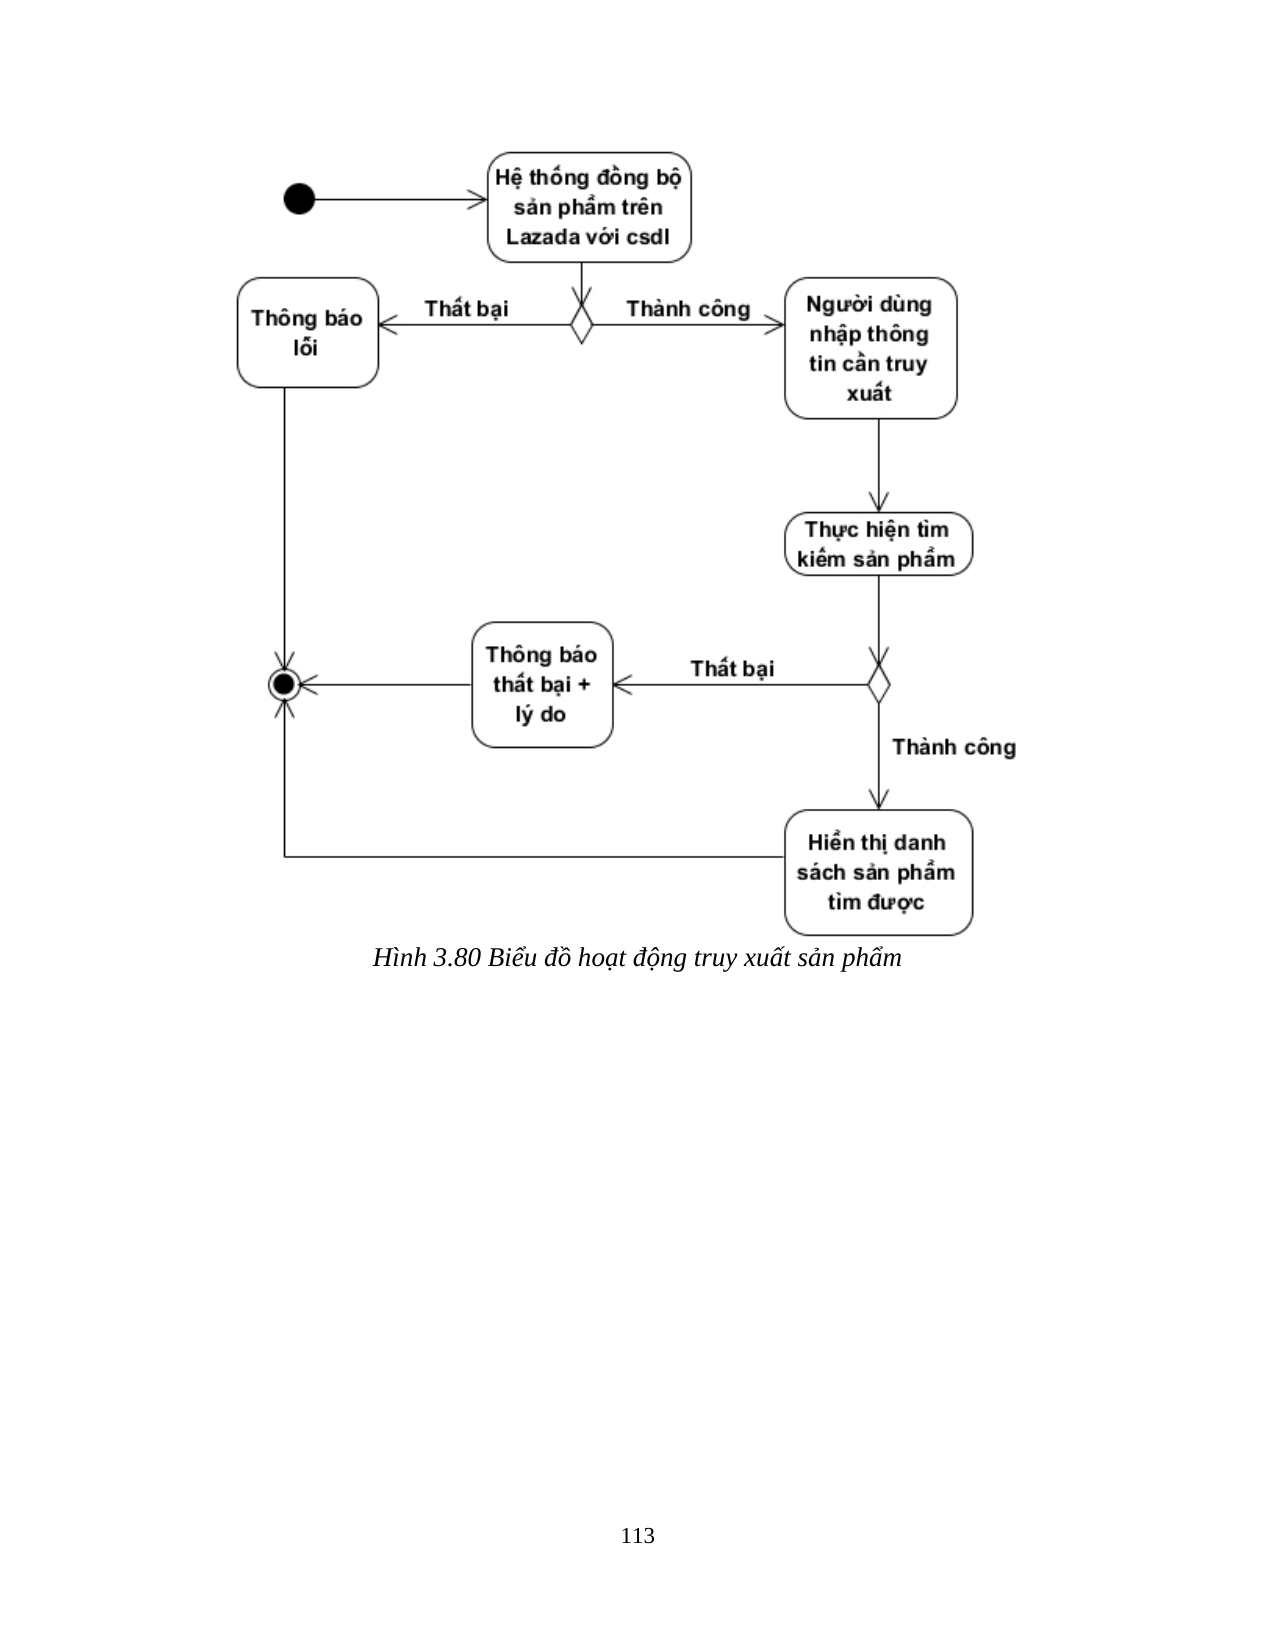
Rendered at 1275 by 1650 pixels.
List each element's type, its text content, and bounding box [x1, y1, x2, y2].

text Hình 3.80 Biểu đồ hoạt động truy xuất sản phẩm [150, 941, 1125, 972]
picture [234, 150, 1041, 941]
